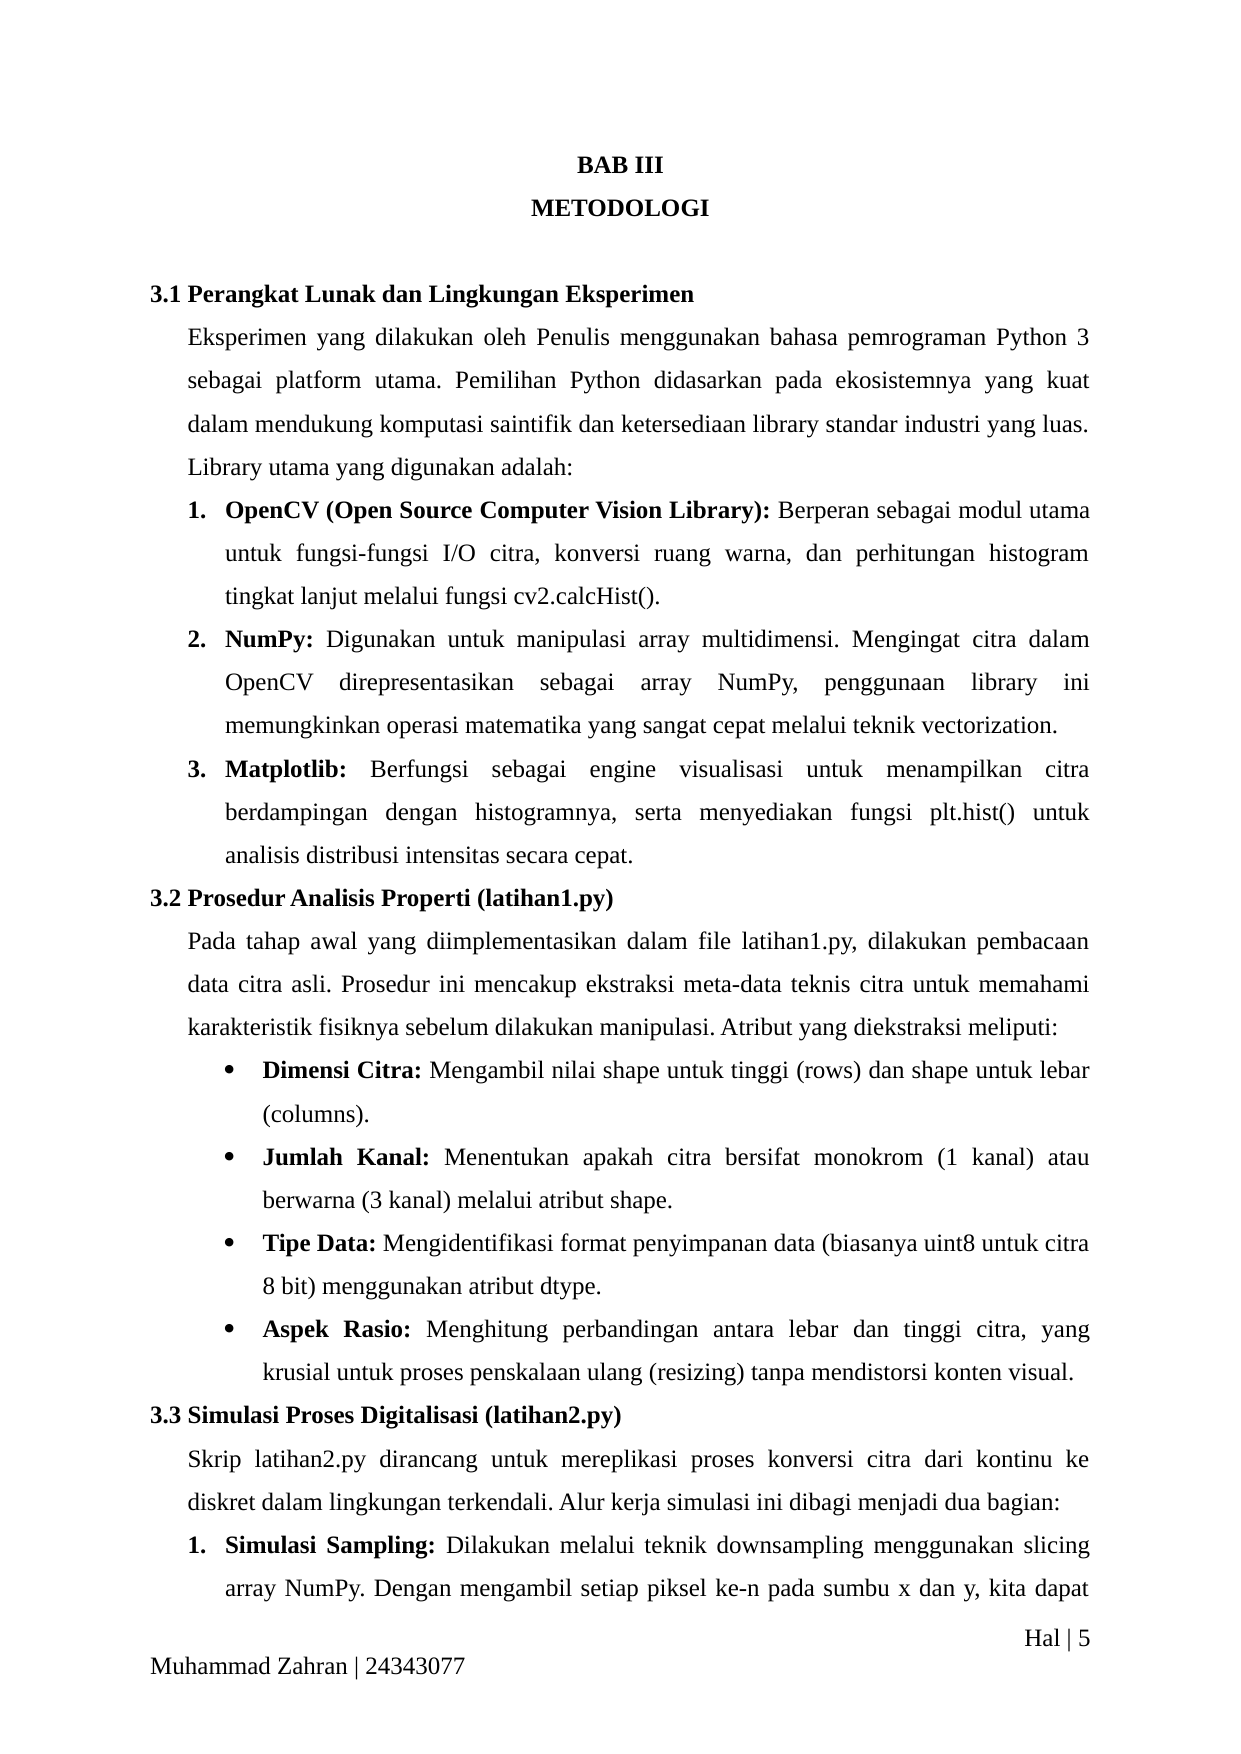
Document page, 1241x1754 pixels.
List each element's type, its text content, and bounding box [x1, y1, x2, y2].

text Skrip latihan2.py dirancang untuk mereplikasi proses konversi citra dari kontinu ke diskret dalam lingkungan terkendali. Alur kerja simulasi ini dibagi menjadi dua bagian: [187, 1444, 1090, 1516]
list Dimensi Citra: Mengambil nilai shape untuk tinggi (rows) dan shape untuk lebar (columns). [225, 1056, 1090, 1127]
list Tipe Data: Mengidentifikasi format penyimpanan data (biasanya uint8 untuk citra 8 bit) menggunakan atribut dtype. [225, 1228, 1090, 1300]
text BAB III [150, 150, 1090, 179]
list Aspek Rasio: Menghitung perbandingan antara lebar dan tinggi citra, yang krusial untuk proses penskalaan ulang (resizing) tanpa mendistorsi konten visual. [225, 1314, 1090, 1386]
text 3.1 Perangkat Lunak dan Lingkungan Eksperimen [150, 279, 1090, 308]
text Eksperimen yang dilakukan oleh Penulis menggunakan bahasa pemrograman Python 3 sebagai platform utama. Pemilihan Python didasarkan pada ekosistemnya yang kuat dalam mendukung komputasi saintifik dan ketersediaan library standar industri yang luas. Library utama yang digunakan adalah: [187, 322, 1090, 481]
text 3.3 Simulasi Proses Digitalisasi (latihan2.py) [150, 1401, 1090, 1429]
text 3.2 Prosedur Analisis Properti (latihan1.py) [150, 883, 1090, 912]
list OpenCV (Open Source Computer Vision Library): Berperan sebagai modul utama untuk fungsi-fungsi I/O citra, konversi ruang warna, dan perhitungan histogram tingkat lanjut melalui fungsi cv2.calcHist(). [187, 495, 1090, 610]
list NumPy: Digunakan untuk manipulasi array multidimensi. Mengingat citra dalam OpenCV direpresentasikan sebagai array NumPy, penggunaan library ini memungkinkan operasi matematika yang sangat cepat melalui teknik vectorization. [187, 624, 1090, 739]
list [187, 1530, 1090, 1602]
list Jumlah Kanal: Menentukan apakah citra bersifat monokrom (1 kanal) atau berwarna (3 kanal) melalui atribut shape. [225, 1142, 1090, 1214]
text Pada tahap awal yang diimplementasikan dalam file latihan1.py, dilakukan pembacaan data citra asli. Prosedur ini mencakup ekstraksi meta-data teknis citra untuk memahami karakteristik fisiknya sebelum dilakukan manipulasi. Atribut yang diekstraksi meliputi: [187, 926, 1090, 1041]
text METODOLOGI [150, 193, 1090, 222]
list Matplotlib: Berfungsi sebagai engine visualisasi untuk menampilkan citra berdampingan dengan histogramnya, serta menyediakan fungsi plt.hist() untuk analisis distribusi intensitas secara cepat. [187, 754, 1090, 869]
